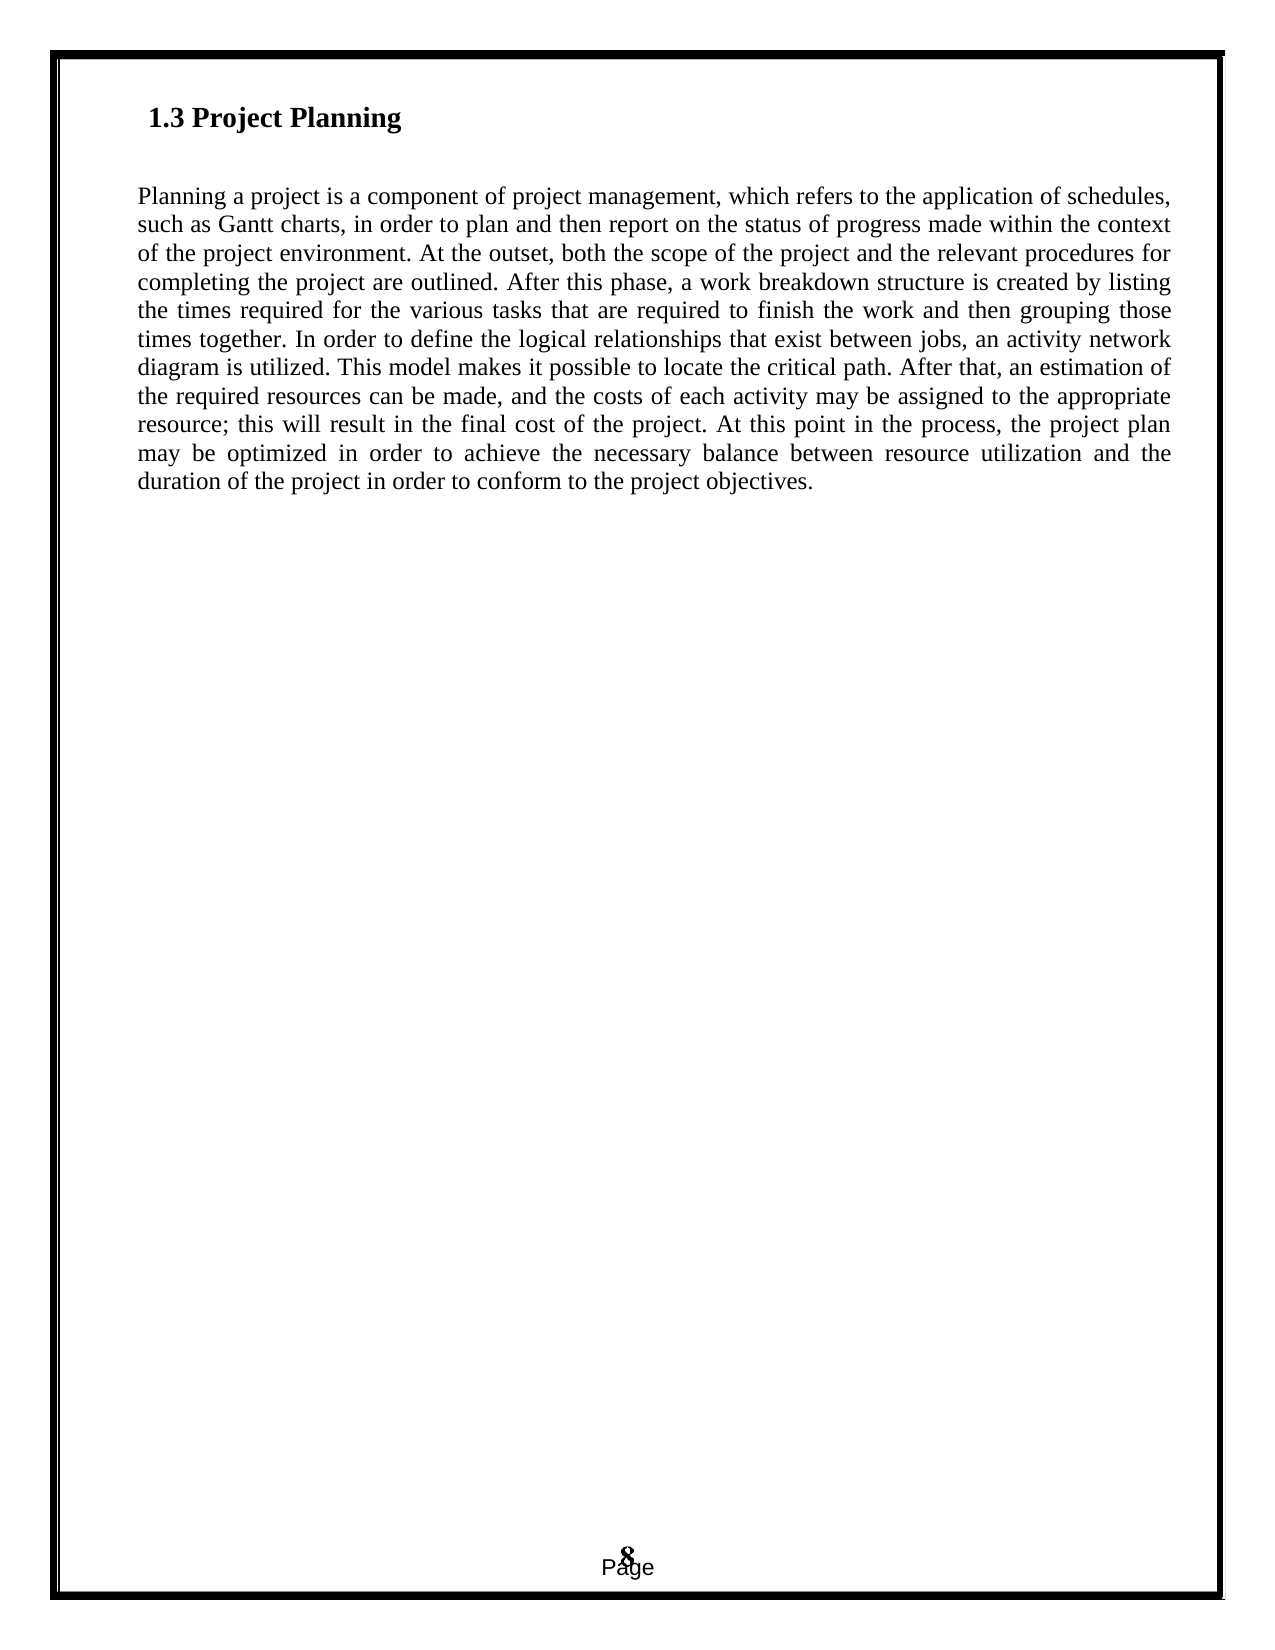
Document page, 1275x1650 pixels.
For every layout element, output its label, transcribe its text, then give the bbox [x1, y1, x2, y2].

text Planning a project is a component of project management, which refers to the application of schedules, such as Gantt charts, in order to plan and then report on the status of progress made within the context of the project environment. At the outset, both the scope of the project and the relevant procedures for completing the project are outlined. After this phase, a work breakdown structure is created by listing the times required for the various tasks that are required to finish the work and then grouping those times together. In order to define the logical relationships that exist between jobs, an activity network diagram is utilized. This model makes it possible to locate the critical path. After that, an estimation of the required resources can be made, and the costs of each activity may be assigned to the appropriate resource; this will result in the final cost of the project. At this point in the process, the project plan may be optimized in order to achieve the necessary balance between resource utilization and the duration of the project in order to conform to the project objectives. [137, 181, 1173, 495]
picture [50, 50, 1225, 1600]
text Page [137, 1554, 1129, 1580]
text 1.3 Project Planning [148, 100, 1173, 133]
